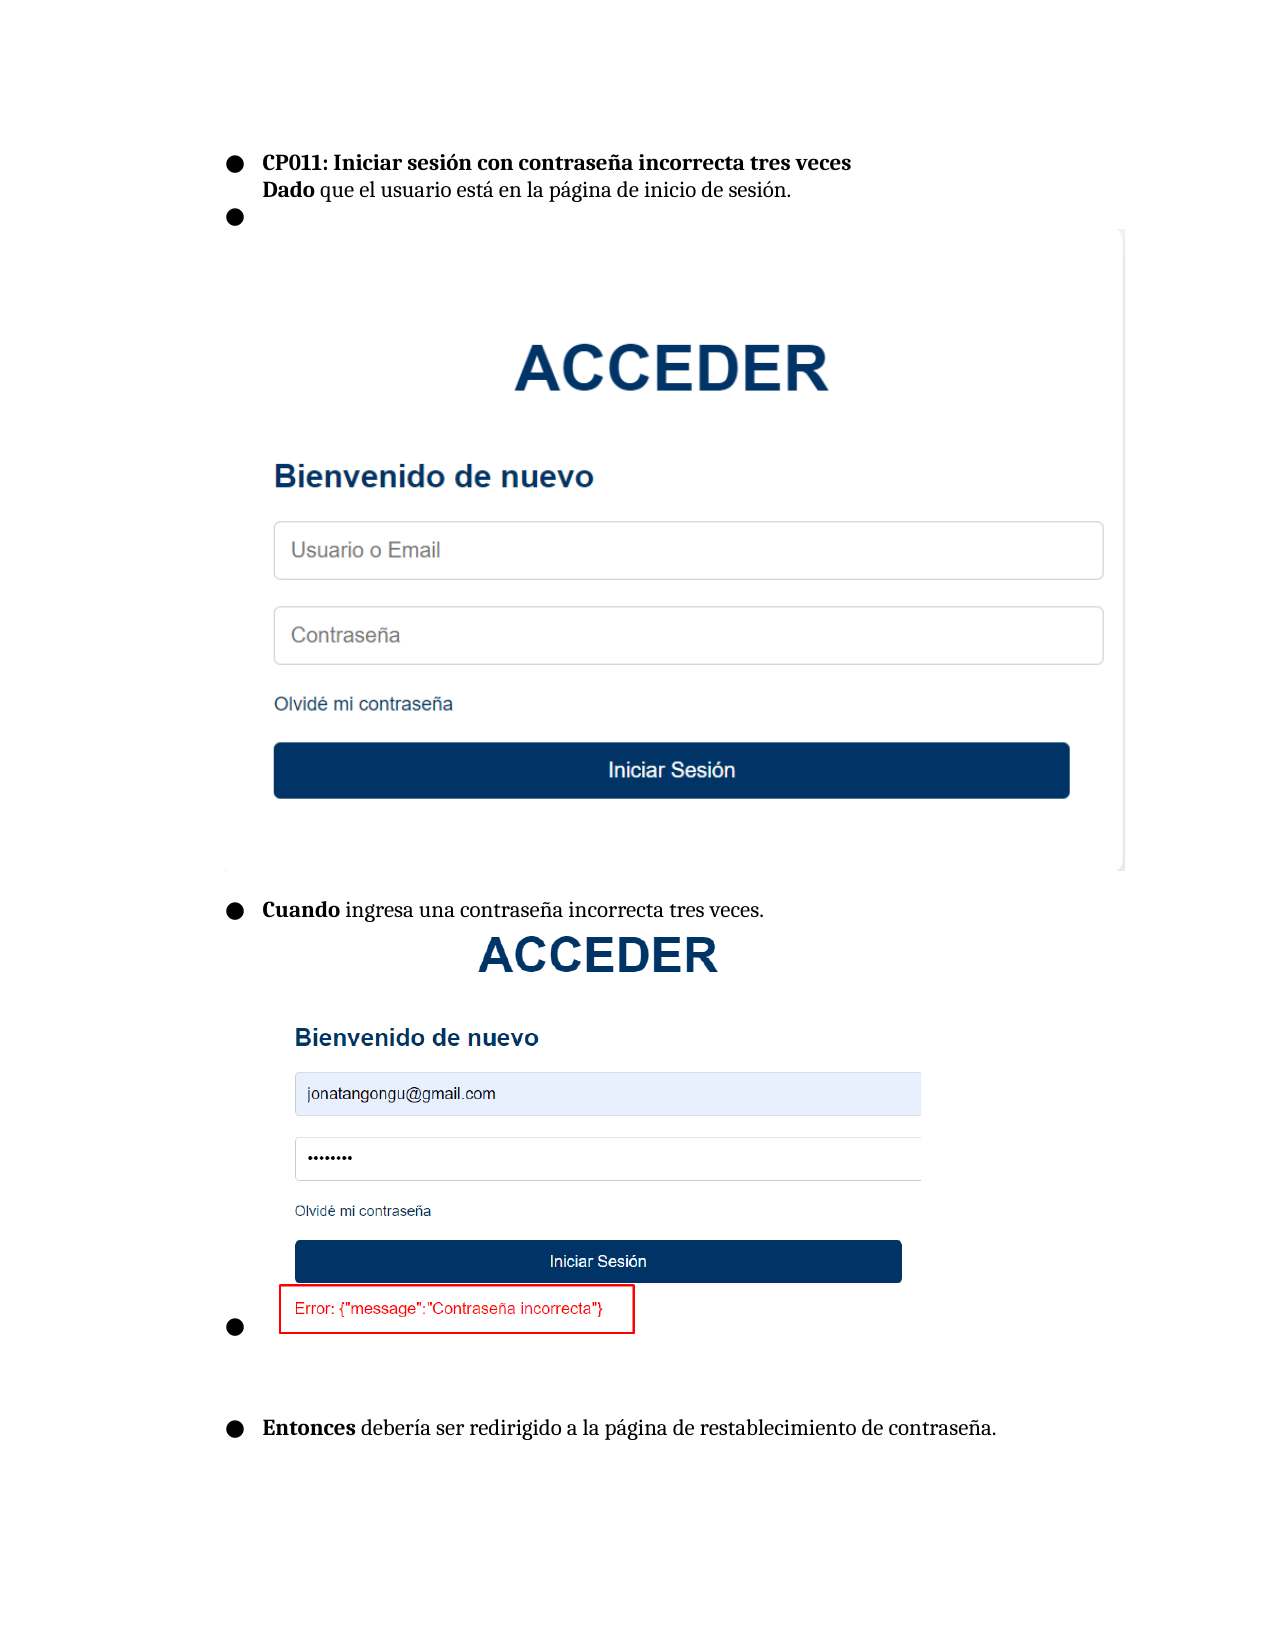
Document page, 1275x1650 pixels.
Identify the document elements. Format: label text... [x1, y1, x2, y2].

list Cuando ingresa una contraseña incorrecta tres veces. [225, 897, 1087, 923]
list Entonces debería ser redirigido a la página de restablecimiento de contraseña. [225, 1415, 1087, 1442]
list CP011: Iniciar sesión con contraseña incorrecta tres veces Dado que el usuario está en la página de inicio de sesión. [225, 150, 1087, 203]
picture [262, 923, 922, 1334]
picture [225, 229, 1125, 871]
